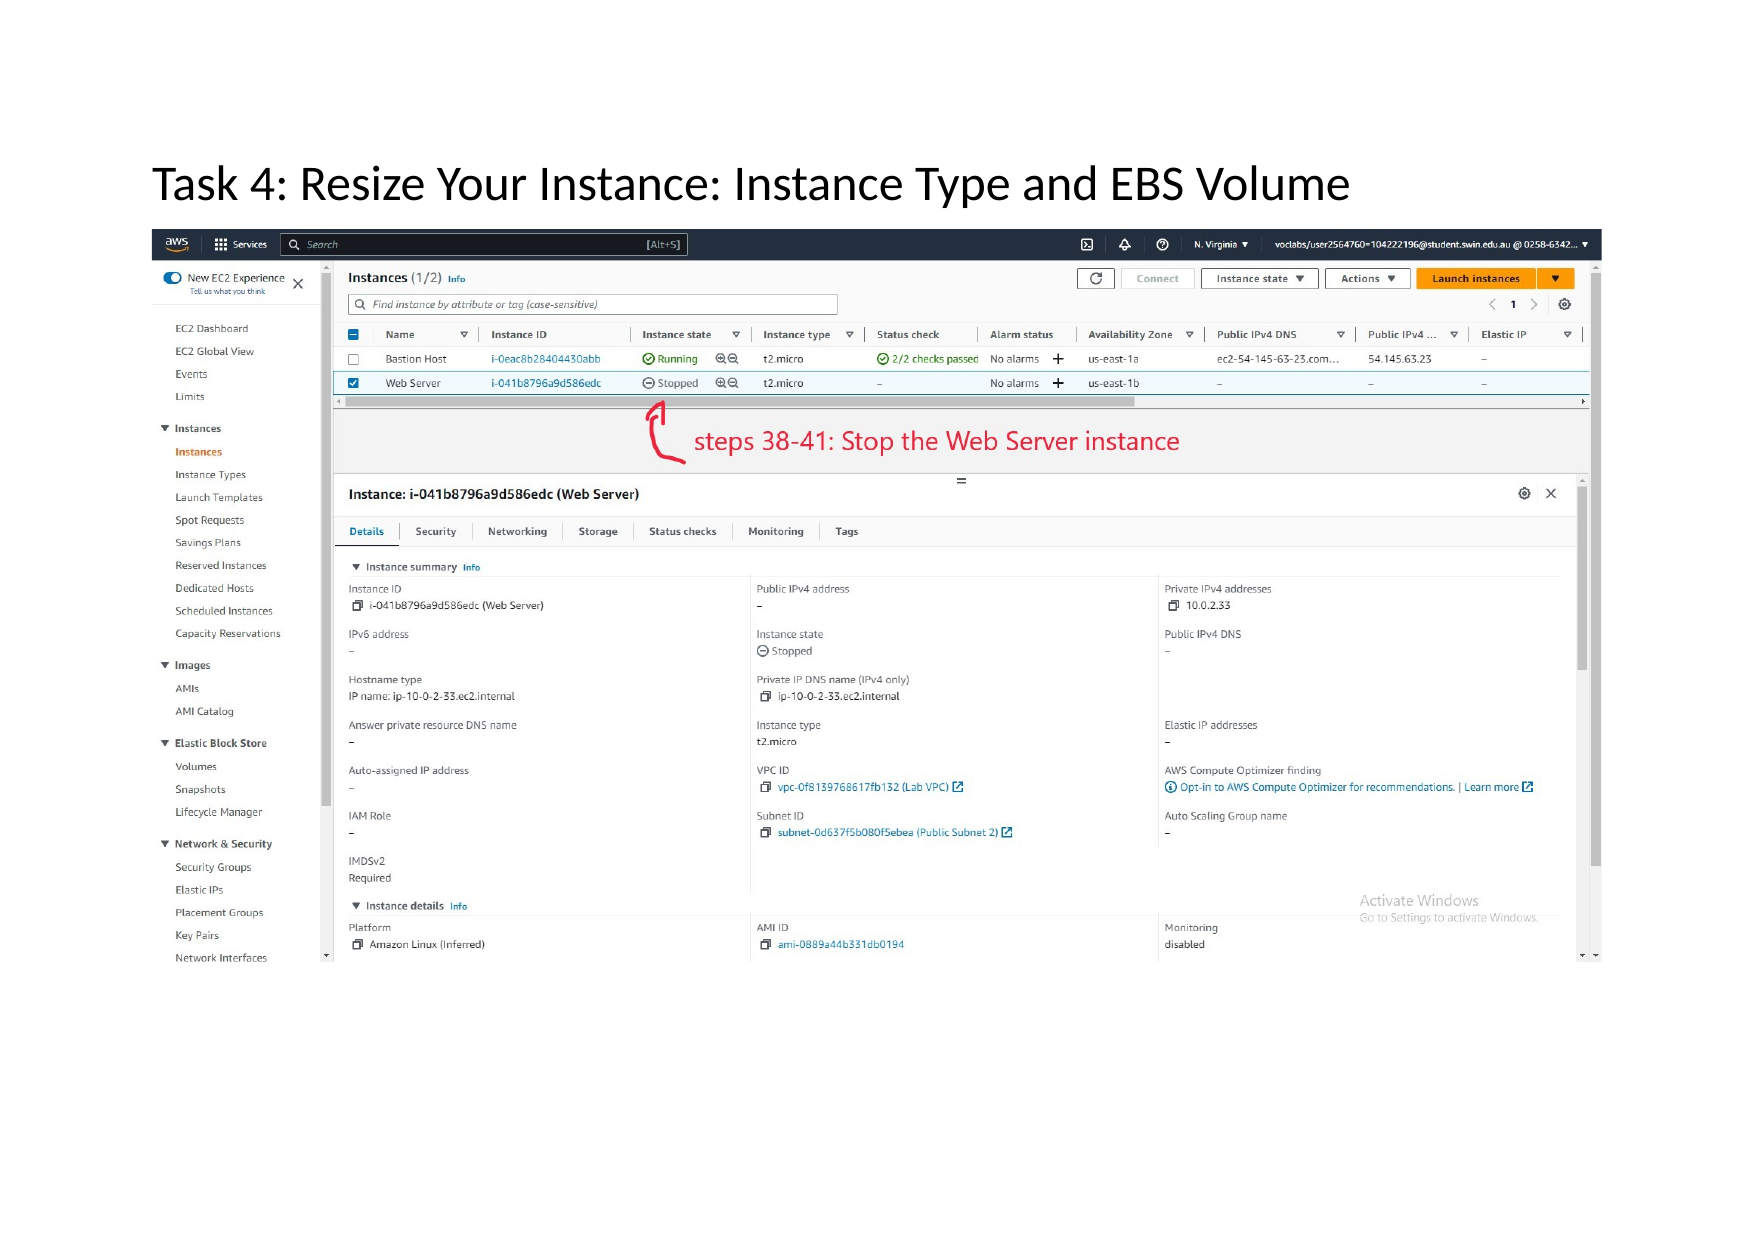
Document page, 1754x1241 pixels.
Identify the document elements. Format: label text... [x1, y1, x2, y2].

picture [151, 229, 1602, 962]
text Task 4: Resize Your Instance: Instance Type and EBS Volume [152, 152, 1602, 213]
